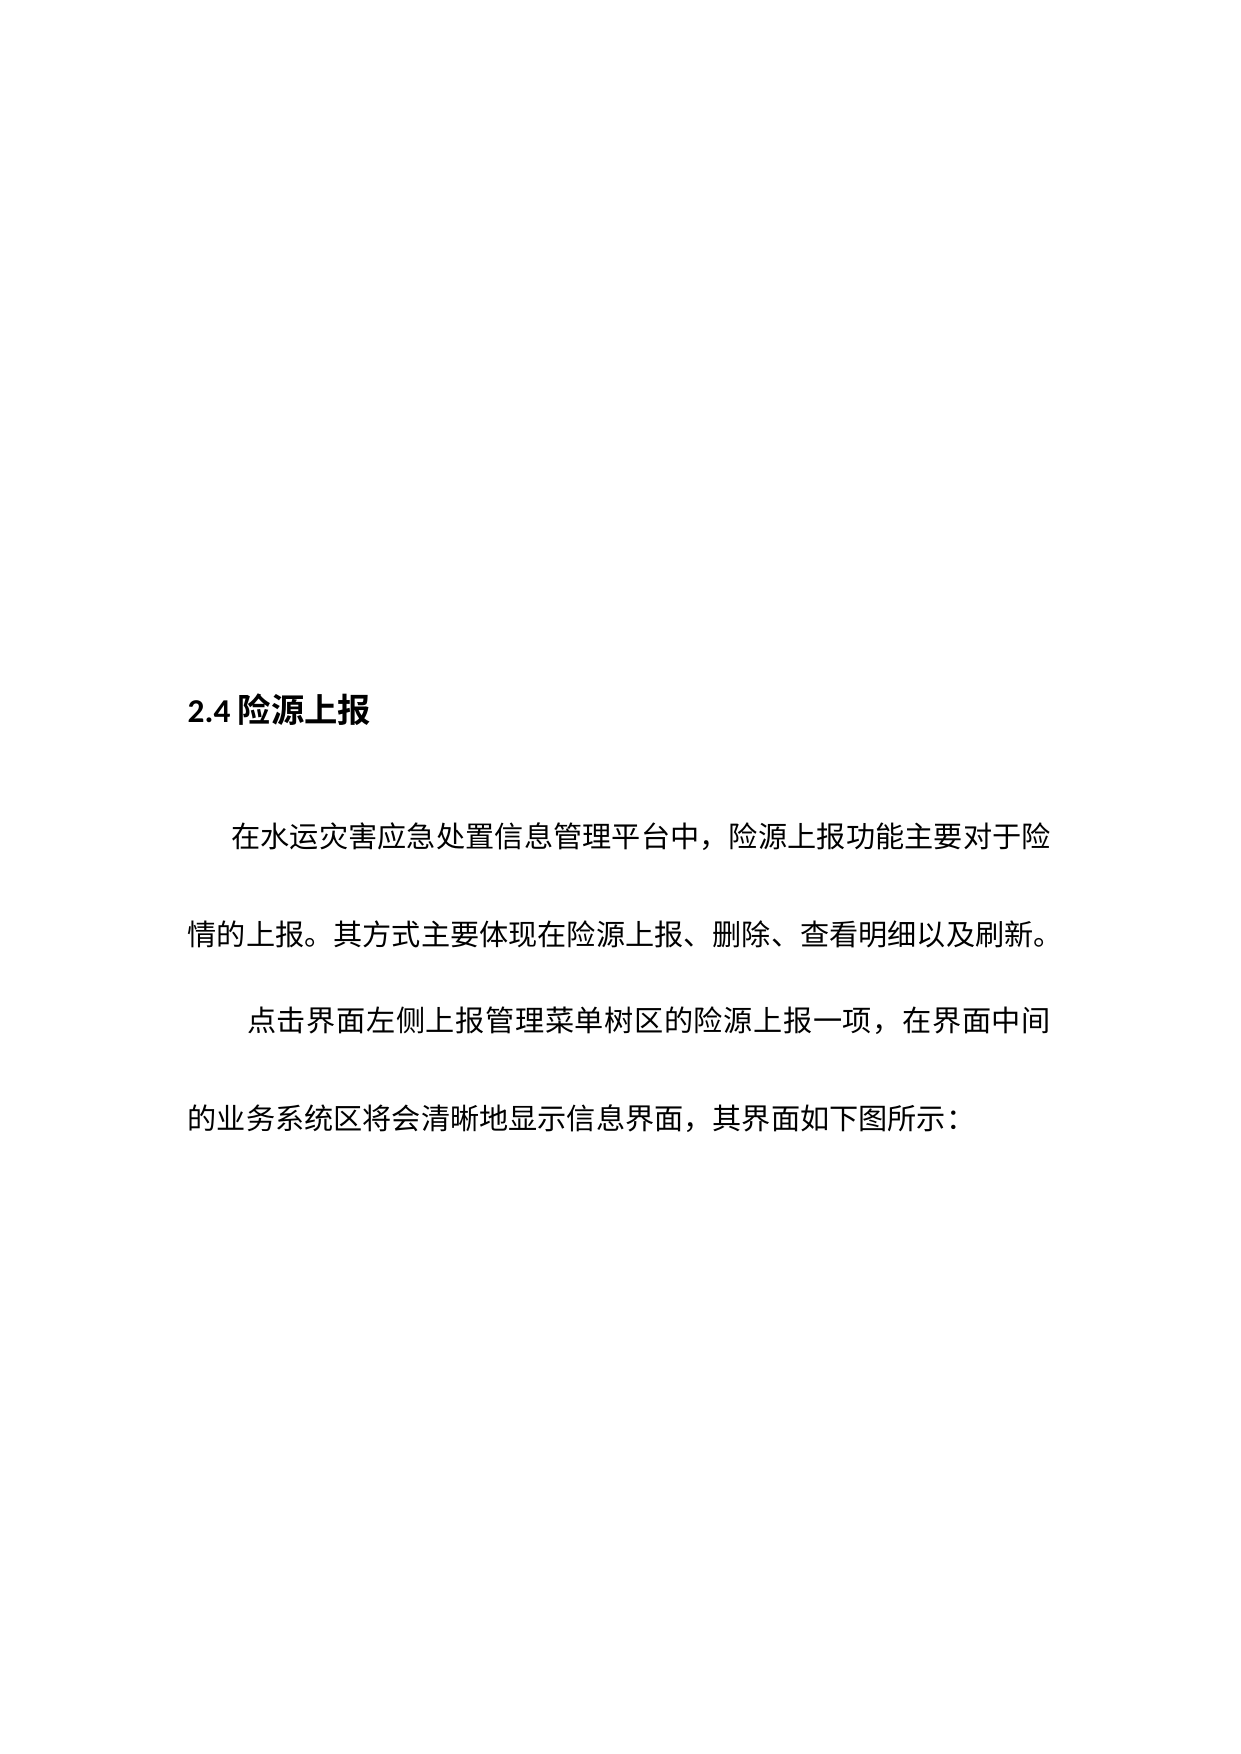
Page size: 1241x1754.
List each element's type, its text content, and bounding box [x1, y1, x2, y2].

text 点击界面左侧上报管理菜单树区的险源上报一项，在界面中间的业务系统区将会清晰地显示信息界面，其界面如下图所示： [187, 986, 1053, 1149]
text 在水运灾害应急处置信息管理平台中，险源上报功能主要对于险情的上报。其方式主要体现在险源上报、删除、查看明细以及刷新。 [187, 803, 1053, 965]
subtitle 2.4 险源上报 [187, 676, 1053, 741]
